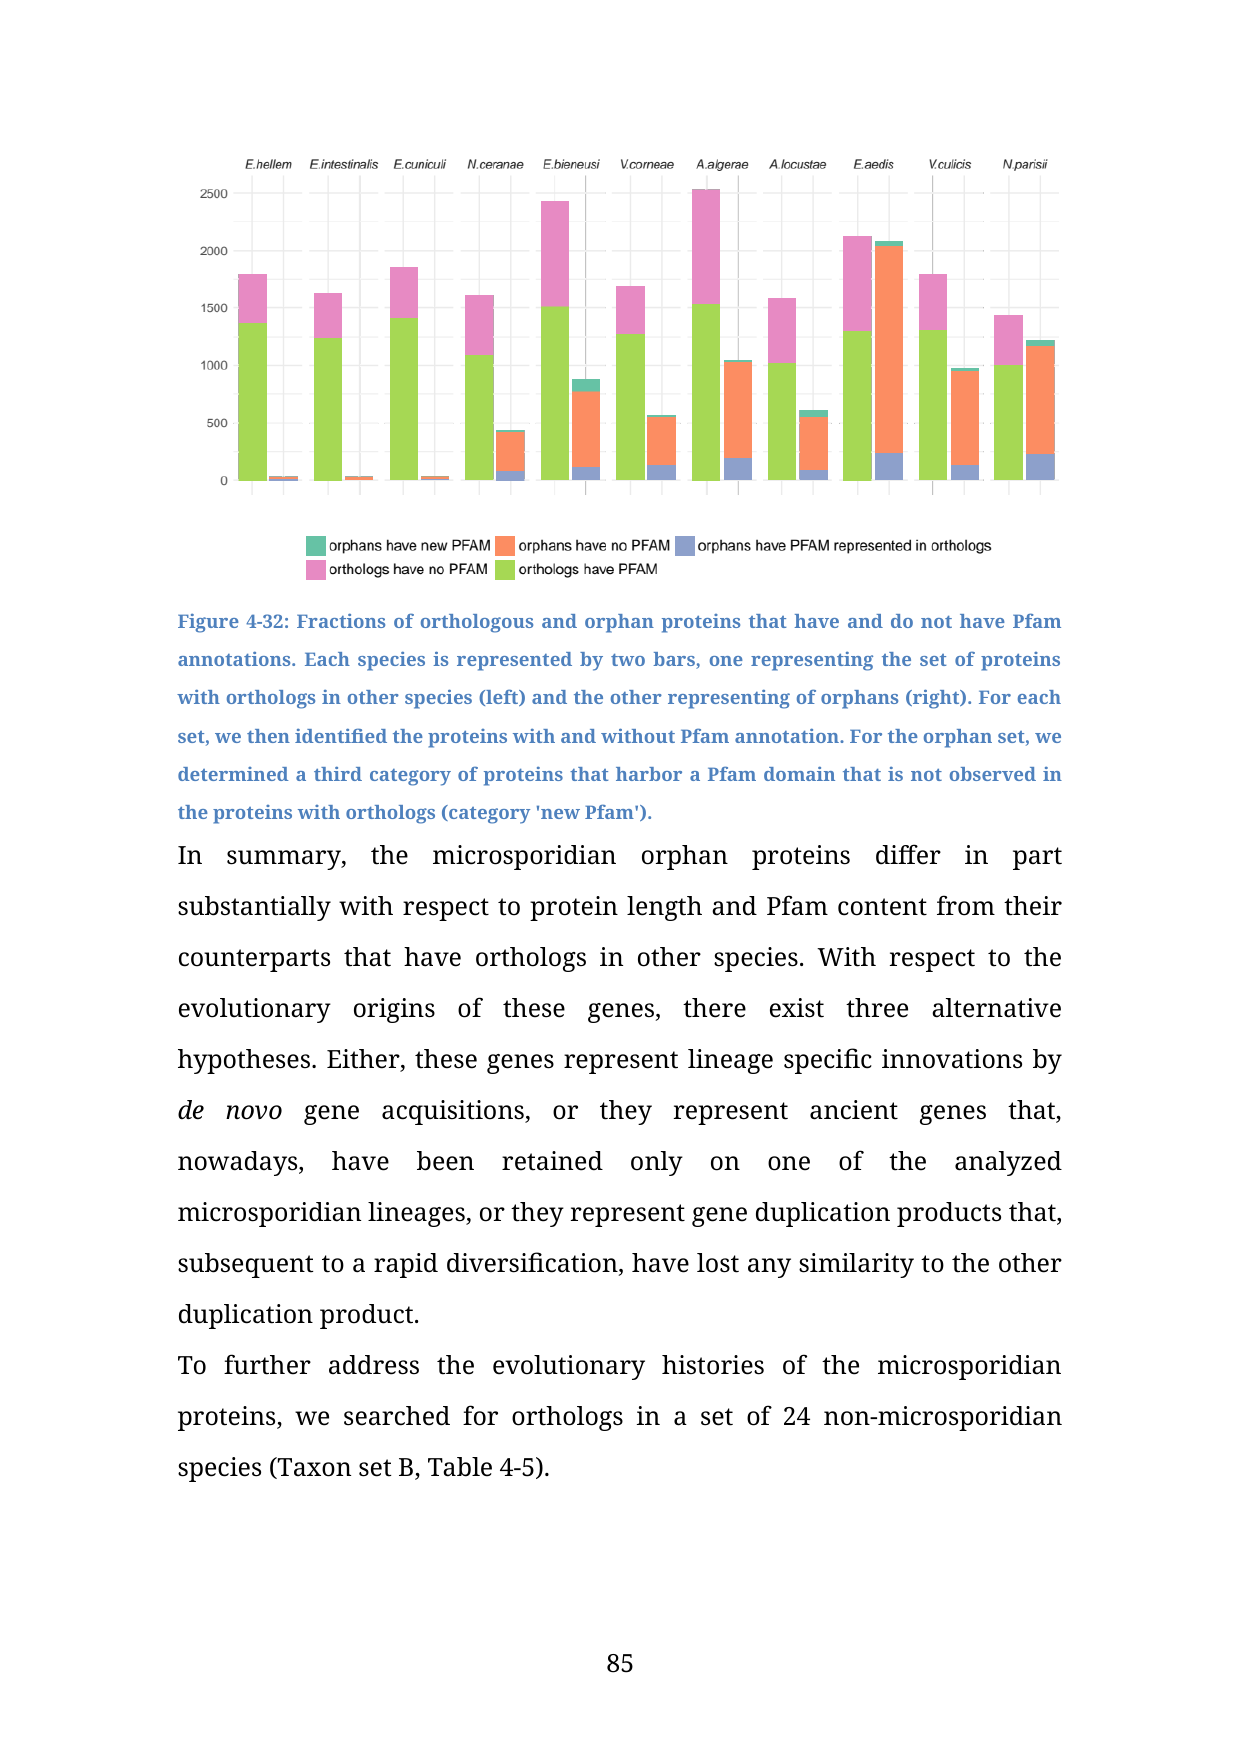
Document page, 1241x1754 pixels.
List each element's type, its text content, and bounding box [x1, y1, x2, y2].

text In summary, the microsporidian orphan proteins differ in part substantially with respect to protein length and Pfam content from their counterparts that have orthologs in other species. With respect to the evolutionary origins of these genes, there exist three alternative hypotheses. Either, these genes represent lineage specific innovations by de novo gene acquisitions, or they represent ancient genes that, nowadays, have been retained only on one of the analyzed microsporidian lineages, or they represent gene duplication products that, subsequent to a rapid diversification, have lost any similarity to the other duplication product. [177, 838, 1063, 1331]
